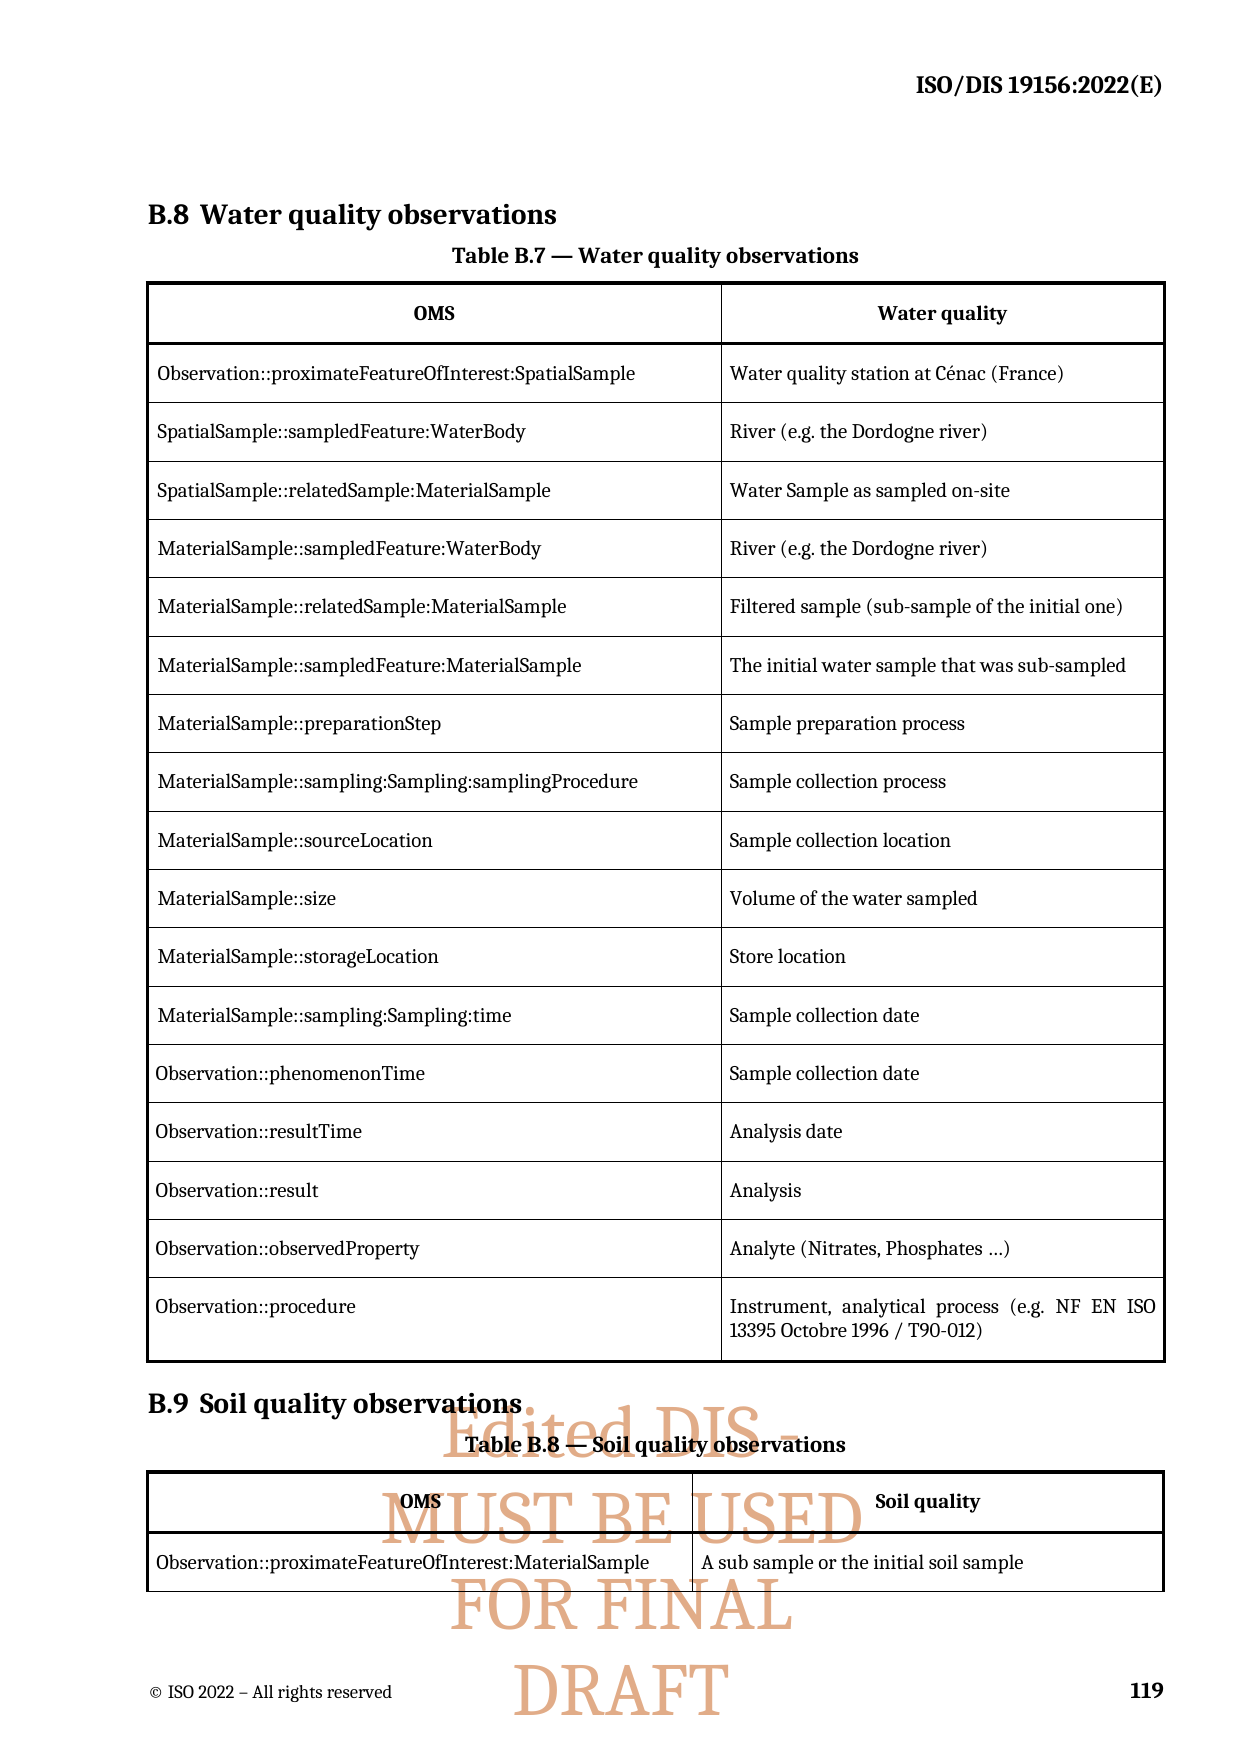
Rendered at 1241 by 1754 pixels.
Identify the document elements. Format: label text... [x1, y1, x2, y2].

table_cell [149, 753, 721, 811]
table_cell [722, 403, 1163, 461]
title Table B.7 — Water quality observations [148, 243, 1163, 269]
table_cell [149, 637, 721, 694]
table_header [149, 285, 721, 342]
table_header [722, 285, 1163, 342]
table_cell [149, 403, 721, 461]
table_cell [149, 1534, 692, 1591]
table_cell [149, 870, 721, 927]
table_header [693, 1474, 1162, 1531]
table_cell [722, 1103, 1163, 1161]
text Soil quality observations [148, 1391, 1163, 1419]
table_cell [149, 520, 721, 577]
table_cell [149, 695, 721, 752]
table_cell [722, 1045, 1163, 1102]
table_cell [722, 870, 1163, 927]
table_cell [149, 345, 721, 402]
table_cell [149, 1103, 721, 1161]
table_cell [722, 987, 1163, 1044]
title Table B.8 — Soil quality observations [148, 1431, 1163, 1458]
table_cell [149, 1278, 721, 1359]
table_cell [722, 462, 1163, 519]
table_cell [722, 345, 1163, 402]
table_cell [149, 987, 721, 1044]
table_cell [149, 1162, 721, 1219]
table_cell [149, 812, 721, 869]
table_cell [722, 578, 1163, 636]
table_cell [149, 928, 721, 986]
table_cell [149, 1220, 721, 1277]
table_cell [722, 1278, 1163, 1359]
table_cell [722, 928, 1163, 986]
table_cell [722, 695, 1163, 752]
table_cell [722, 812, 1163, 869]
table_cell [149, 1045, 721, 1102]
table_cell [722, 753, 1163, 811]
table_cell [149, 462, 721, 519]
text Water quality observations [148, 202, 1163, 230]
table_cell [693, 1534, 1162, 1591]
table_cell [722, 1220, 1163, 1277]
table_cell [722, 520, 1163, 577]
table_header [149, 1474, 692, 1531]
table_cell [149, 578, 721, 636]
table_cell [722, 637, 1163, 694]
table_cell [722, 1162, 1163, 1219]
